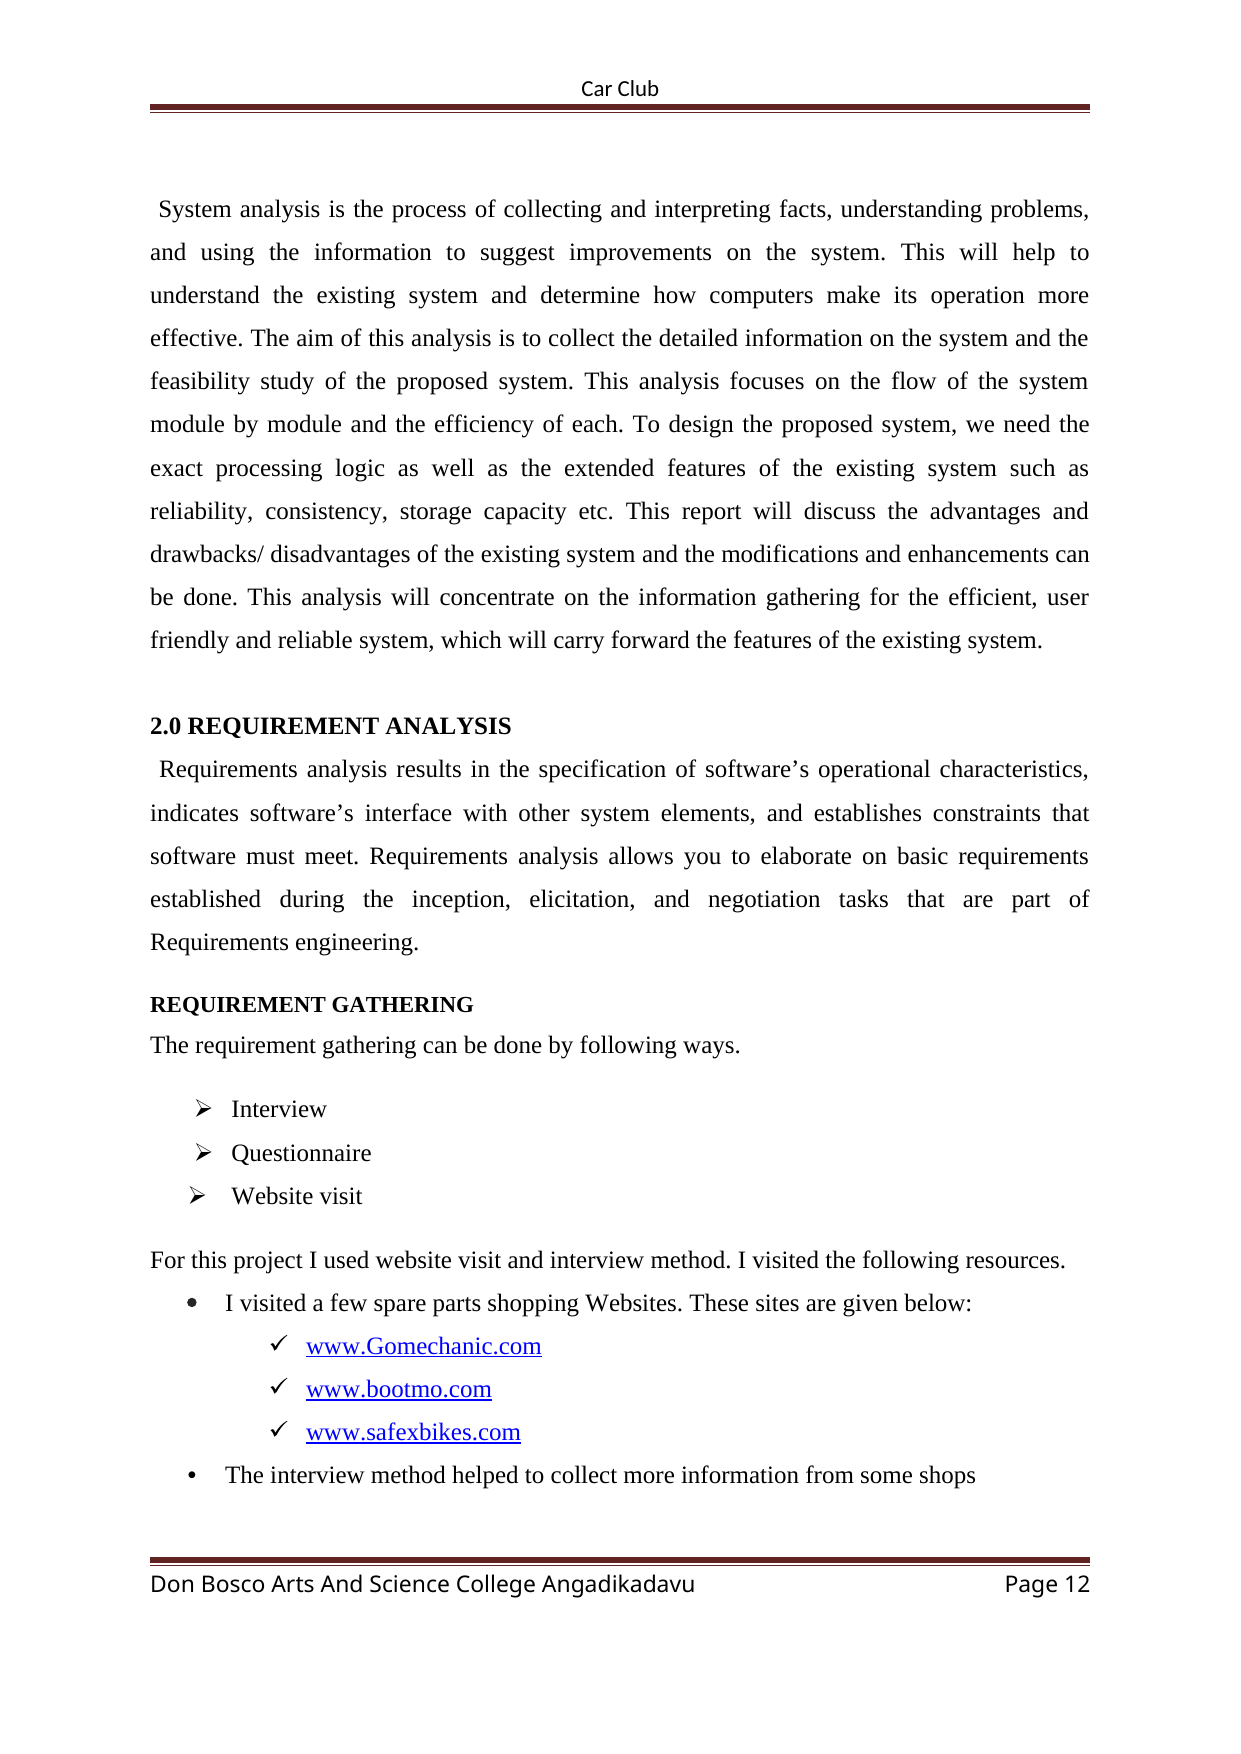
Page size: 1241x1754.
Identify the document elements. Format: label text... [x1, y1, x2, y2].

list I visited a few spare parts shopping Websites. These sites are given below: [187, 1288, 1090, 1317]
text System analysis is the process of collecting and interpreting facts, understanding problems, and using the information to suggest improvements on the system. This will help to understand the existing system and determine how computers make its operation more effective. The aim of this analysis is to collect the detailed information on the system and the feasibility study of the proposed system. This analysis focuses on the flow of the system module by module and the efficiency of each. To design the proposed system, we need the exact processing logic as well as the extended features of the existing system such as reliability, consistency, storage capacity etc. This report will discuss the advantages and drawbacks/ disadvantages of the existing system and the modifications and enhancements can be done. This analysis will concentrate on the information gathering for the efficient, user friendly and reliable system, which will carry forward the features of the existing system. [150, 194, 1090, 654]
text The requirement gathering can be done by following ways. [150, 1031, 1090, 1059]
list Questionnaire [194, 1138, 1090, 1166]
list www.safexbikes.com [268, 1417, 1090, 1446]
text REQUIREMENT GATHERING [150, 991, 1090, 1017]
list www.bootmo.com [268, 1374, 1090, 1403]
list Interview [194, 1094, 1090, 1123]
list www.Gomechanic.com [268, 1331, 1090, 1360]
text 2.0 REQUIREMENT ANALYSIS [150, 711, 1090, 740]
list The interview method helped to collect more information from some shops [187, 1460, 1090, 1489]
text For this project I used website visit and interview method. I visited the following resources. [150, 1245, 1090, 1273]
list Website visit [187, 1181, 1090, 1209]
text Requirements analysis results in the specification of software’s operational characteristics, indicates software’s interface with other system elements, and establishes constraints that software must meet. Requirements analysis allows you to elaborate on basic requirements established during the inception, elicitation, and negotiation tasks that are part of Requirements engineering. [150, 754, 1090, 956]
